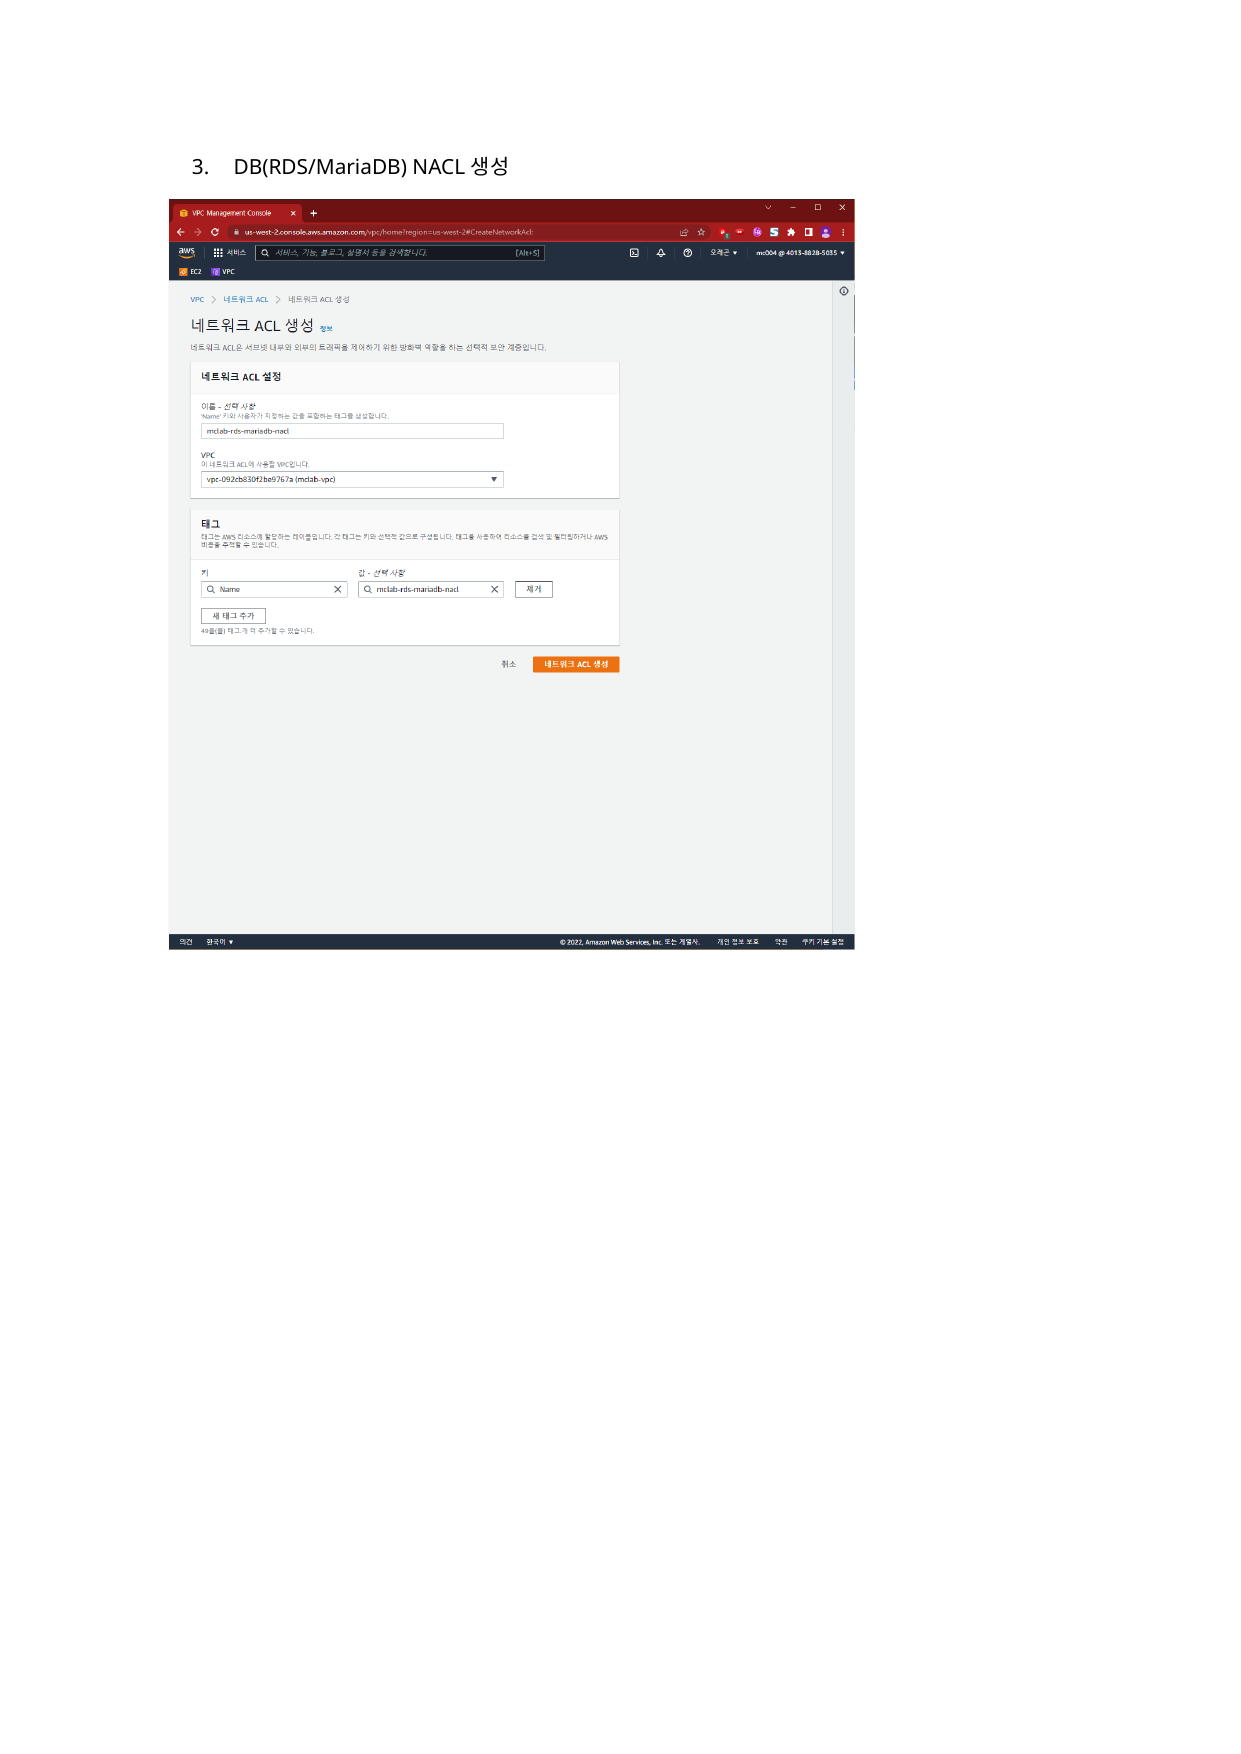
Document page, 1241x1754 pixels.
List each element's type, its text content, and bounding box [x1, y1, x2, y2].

subtitle DB(RDS/MariaDB) NACL 생성 [192, 150, 1090, 180]
